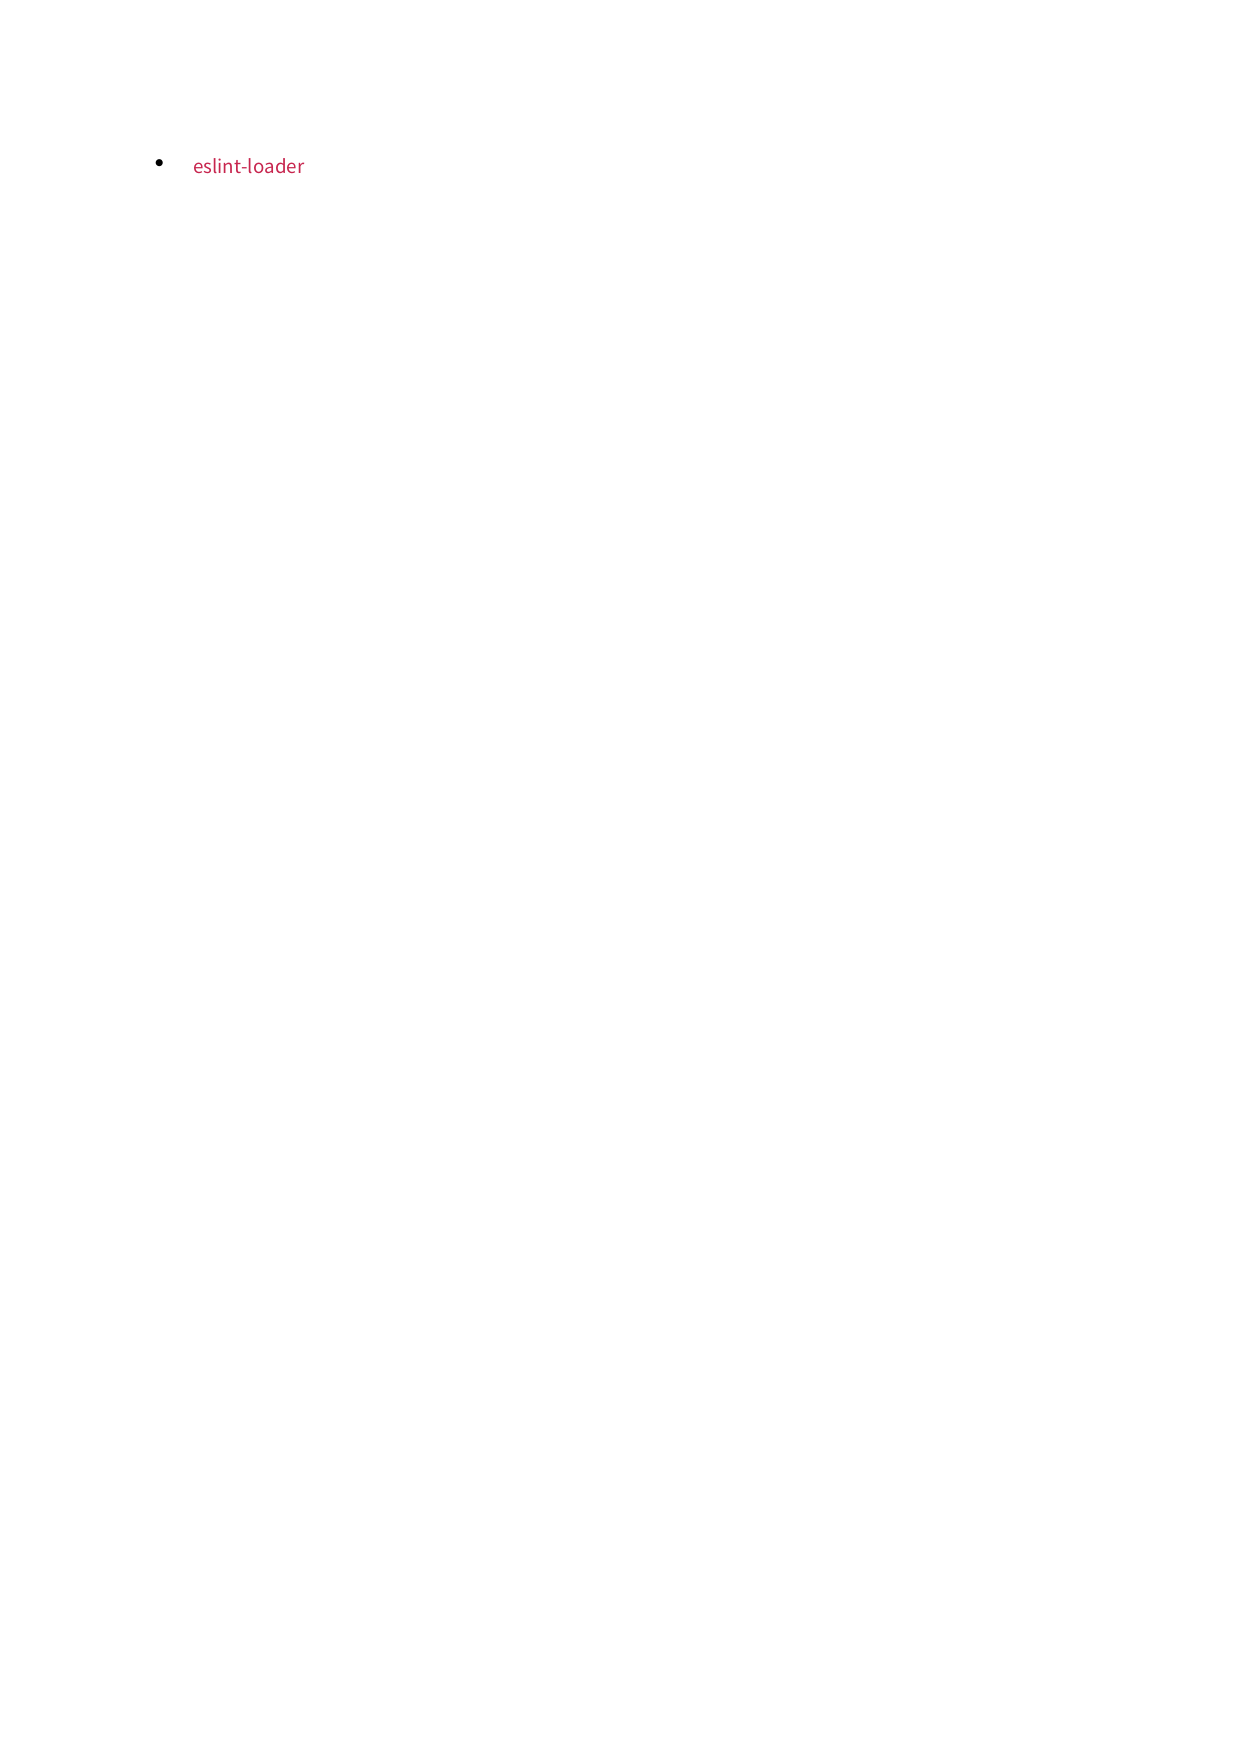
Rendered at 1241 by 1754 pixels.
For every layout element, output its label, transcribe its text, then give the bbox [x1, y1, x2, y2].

list eslint-loader [147, 151, 1158, 181]
